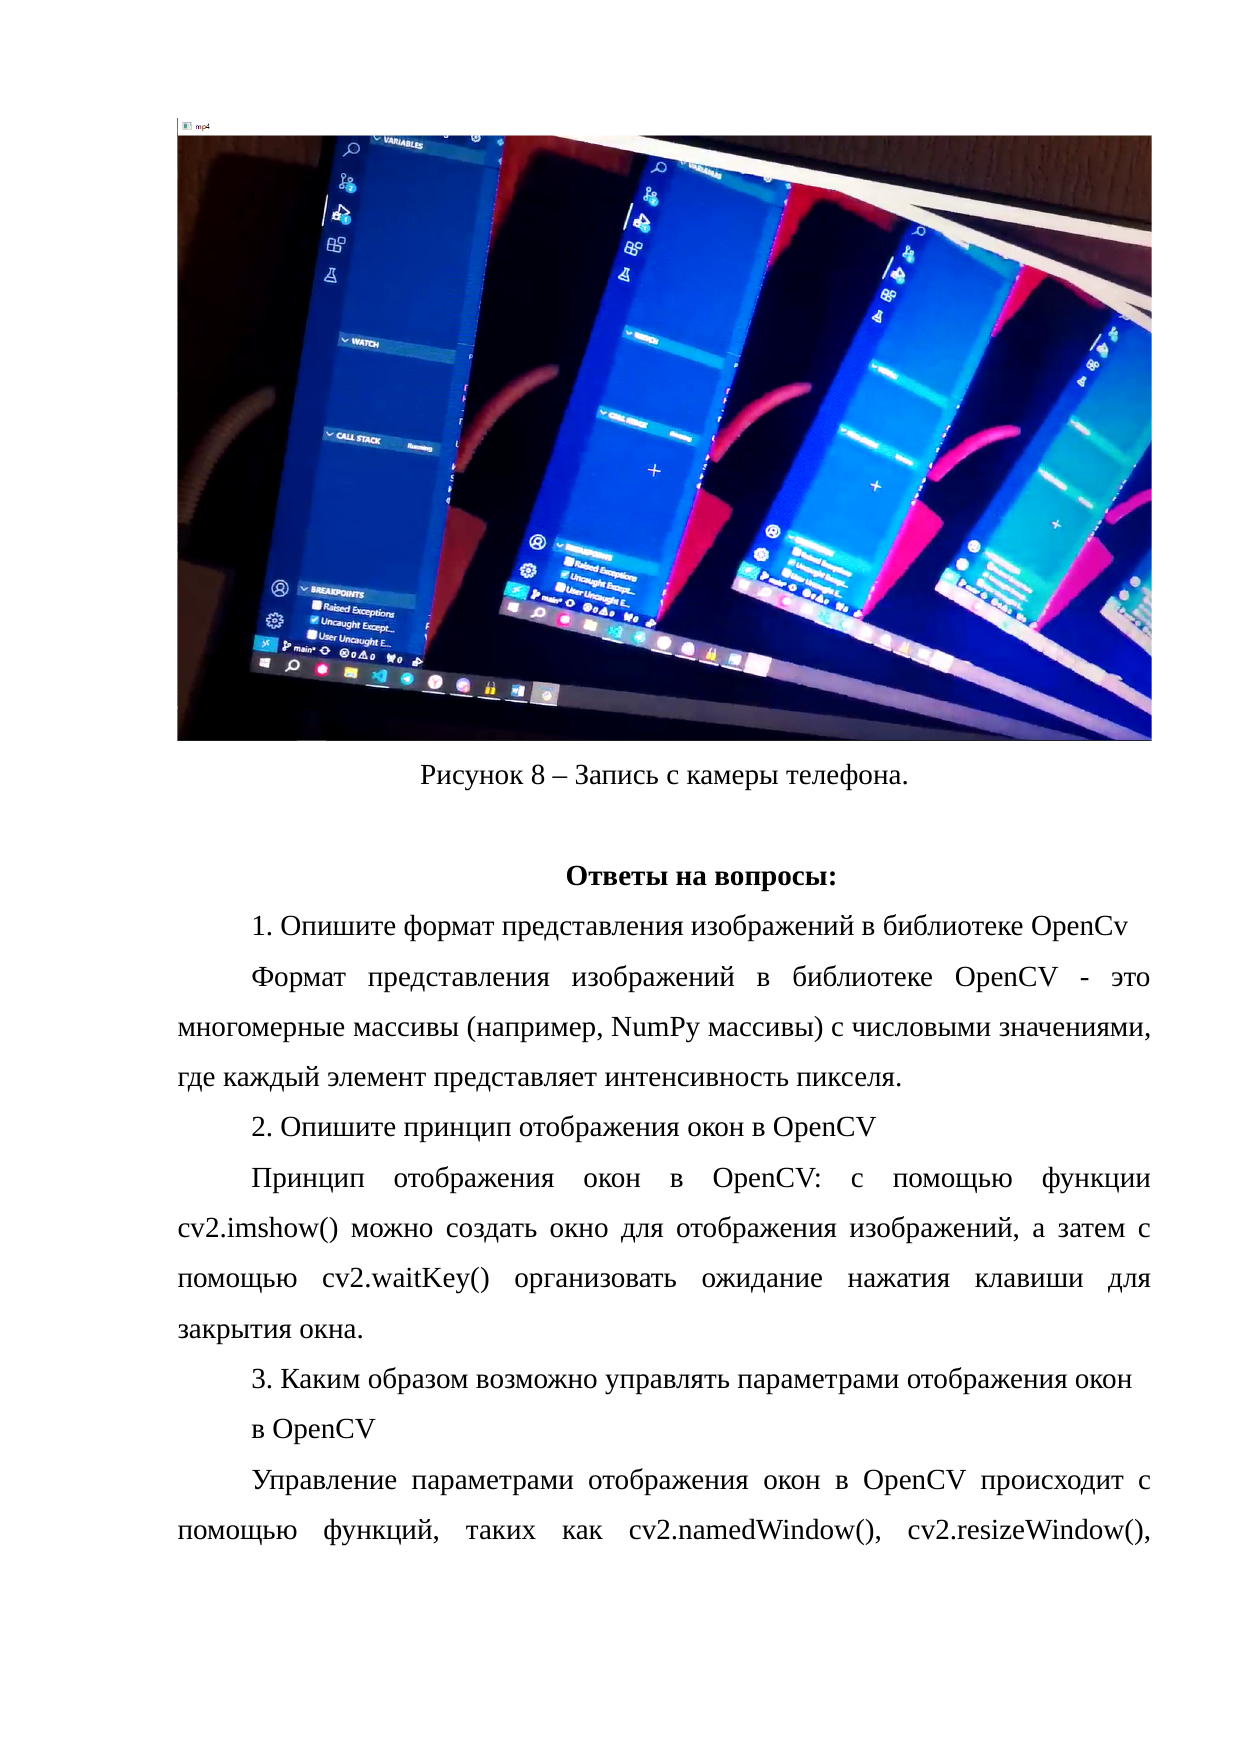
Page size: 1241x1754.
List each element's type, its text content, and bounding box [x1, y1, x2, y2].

text в OpenCV [177, 1411, 1152, 1445]
text 3. Каким образом возможно управлять параметрами отображения окон [177, 1361, 1152, 1395]
text 1. Опишите формат представления изображений в библиотеке OpenCv [177, 908, 1152, 942]
text Формат представления изображений в библиотеке OpenCV - это многомерные массивы (например, NumPy массивы) с числовыми значениями, где каждый элемент представляет интенсивность пикселя. [177, 959, 1152, 1093]
picture [177, 118, 1152, 741]
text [177, 1462, 1152, 1546]
text Рисунок 8 – Запись с камеры телефона. [177, 741, 1152, 791]
text 2. Опишите принцип отображения окон в OpenCV [177, 1109, 1152, 1143]
text Ответы на вопросы: [177, 858, 1152, 892]
text Принцип отображения окон в OpenCV: с помощью функции cv2.imshow() можно создать окно для отображения изображений, а затем с помощью cv2.waitKey() организовать ожидание нажатия клавиши для закрытия окна. [177, 1160, 1152, 1344]
